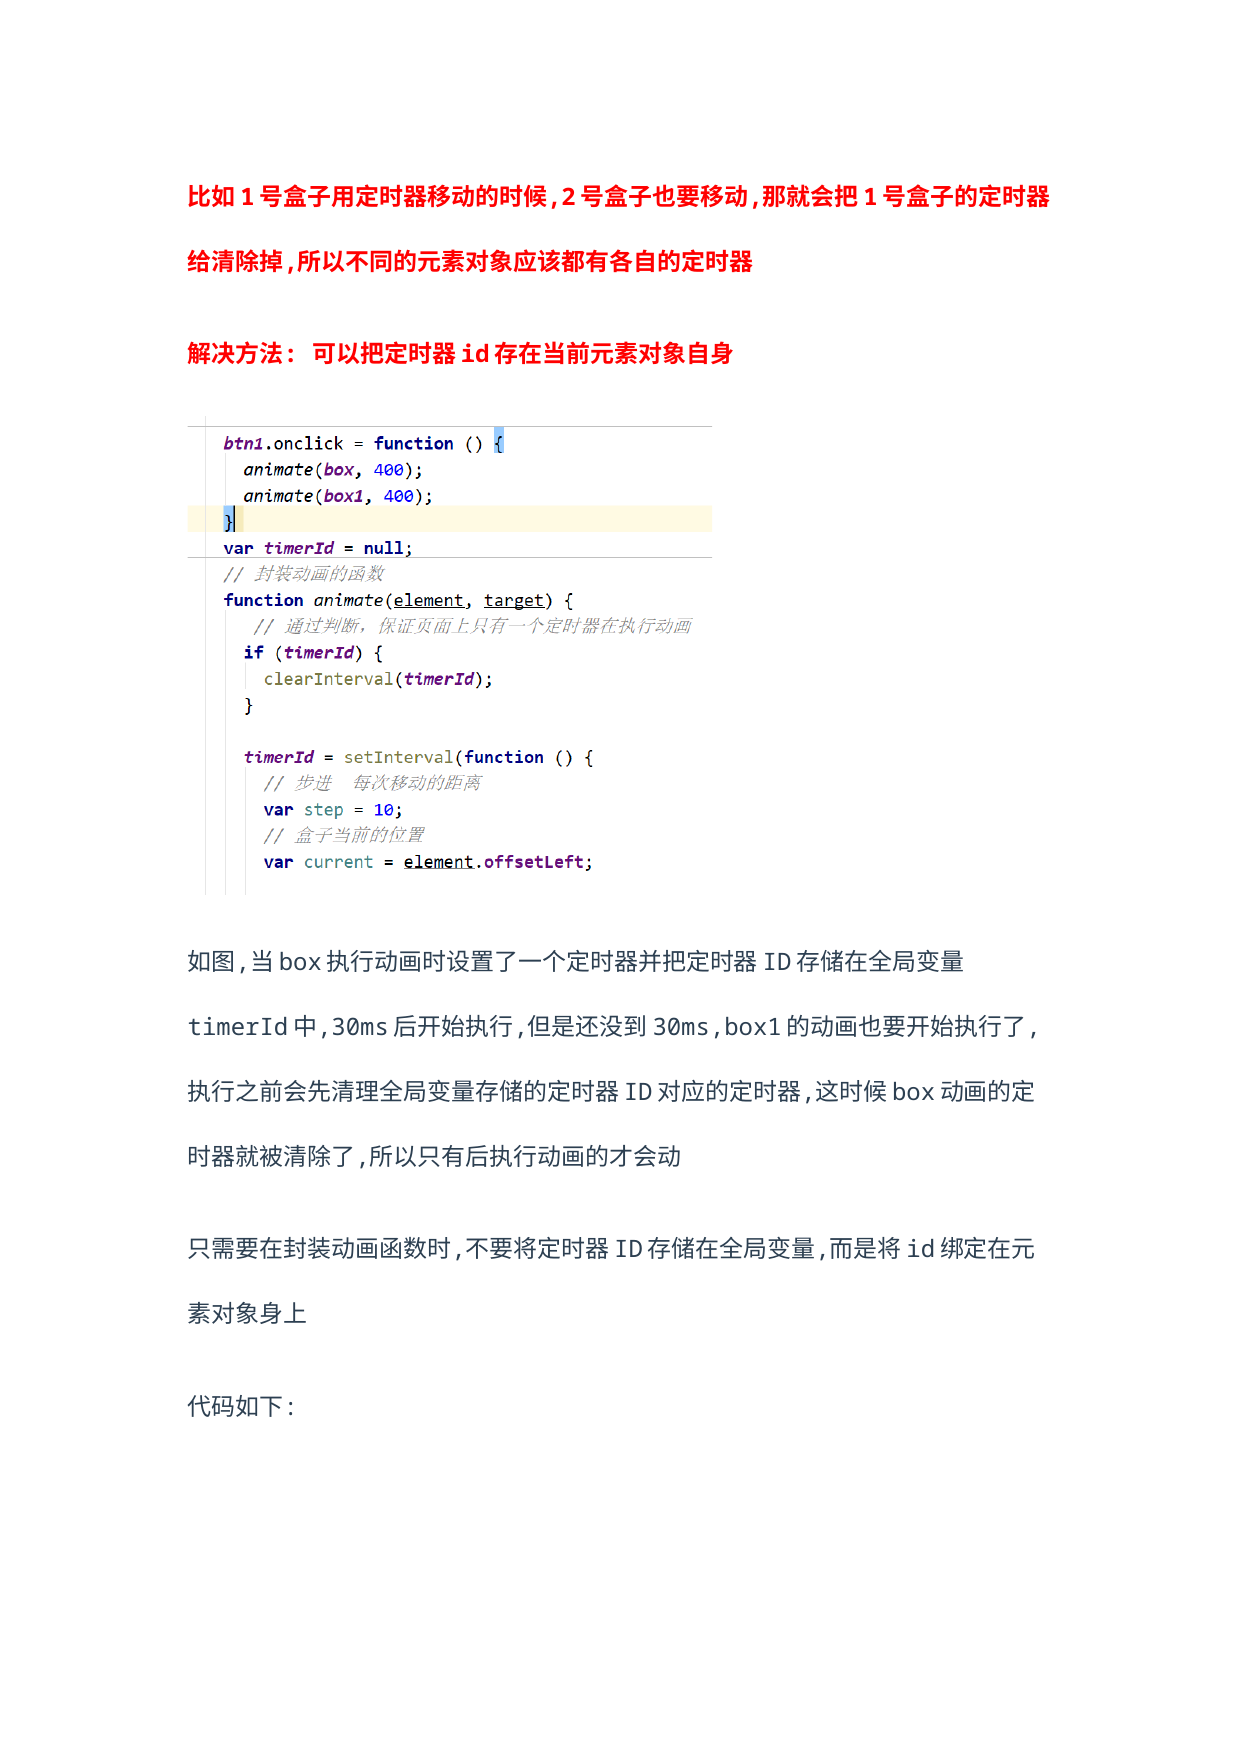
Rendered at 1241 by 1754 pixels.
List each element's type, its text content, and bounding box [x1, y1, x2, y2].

text 如图,当box执行动画时设置了一个定时器并把定时器ID存储在全局变量timerId中,30ms后开始执行,但是还没到30ms,box1的动画也要开始执行了,执行之前会先清理全局变量存储的定时器ID对应的定时器,这时候box动画的定时器就被清除了,所以只有后执行动画的才会动 [187, 927, 1053, 1187]
text 代码如下: [187, 1372, 1053, 1437]
picture [187, 416, 713, 895]
text 只需要在封装动画函数时,不要将定时器ID存储在全局变量,而是将id绑定在元素对象身上 [187, 1214, 1053, 1344]
text 解决方法: 可以把定时器id存在当前元素对象自身 [187, 319, 1053, 384]
text 比如1号盒子用定时器移动的时候,2号盒子也要移动,那就会把1号盒子的定时器给清除掉,所以不同的元素对象应该都有各自的定时器 [187, 162, 1053, 292]
